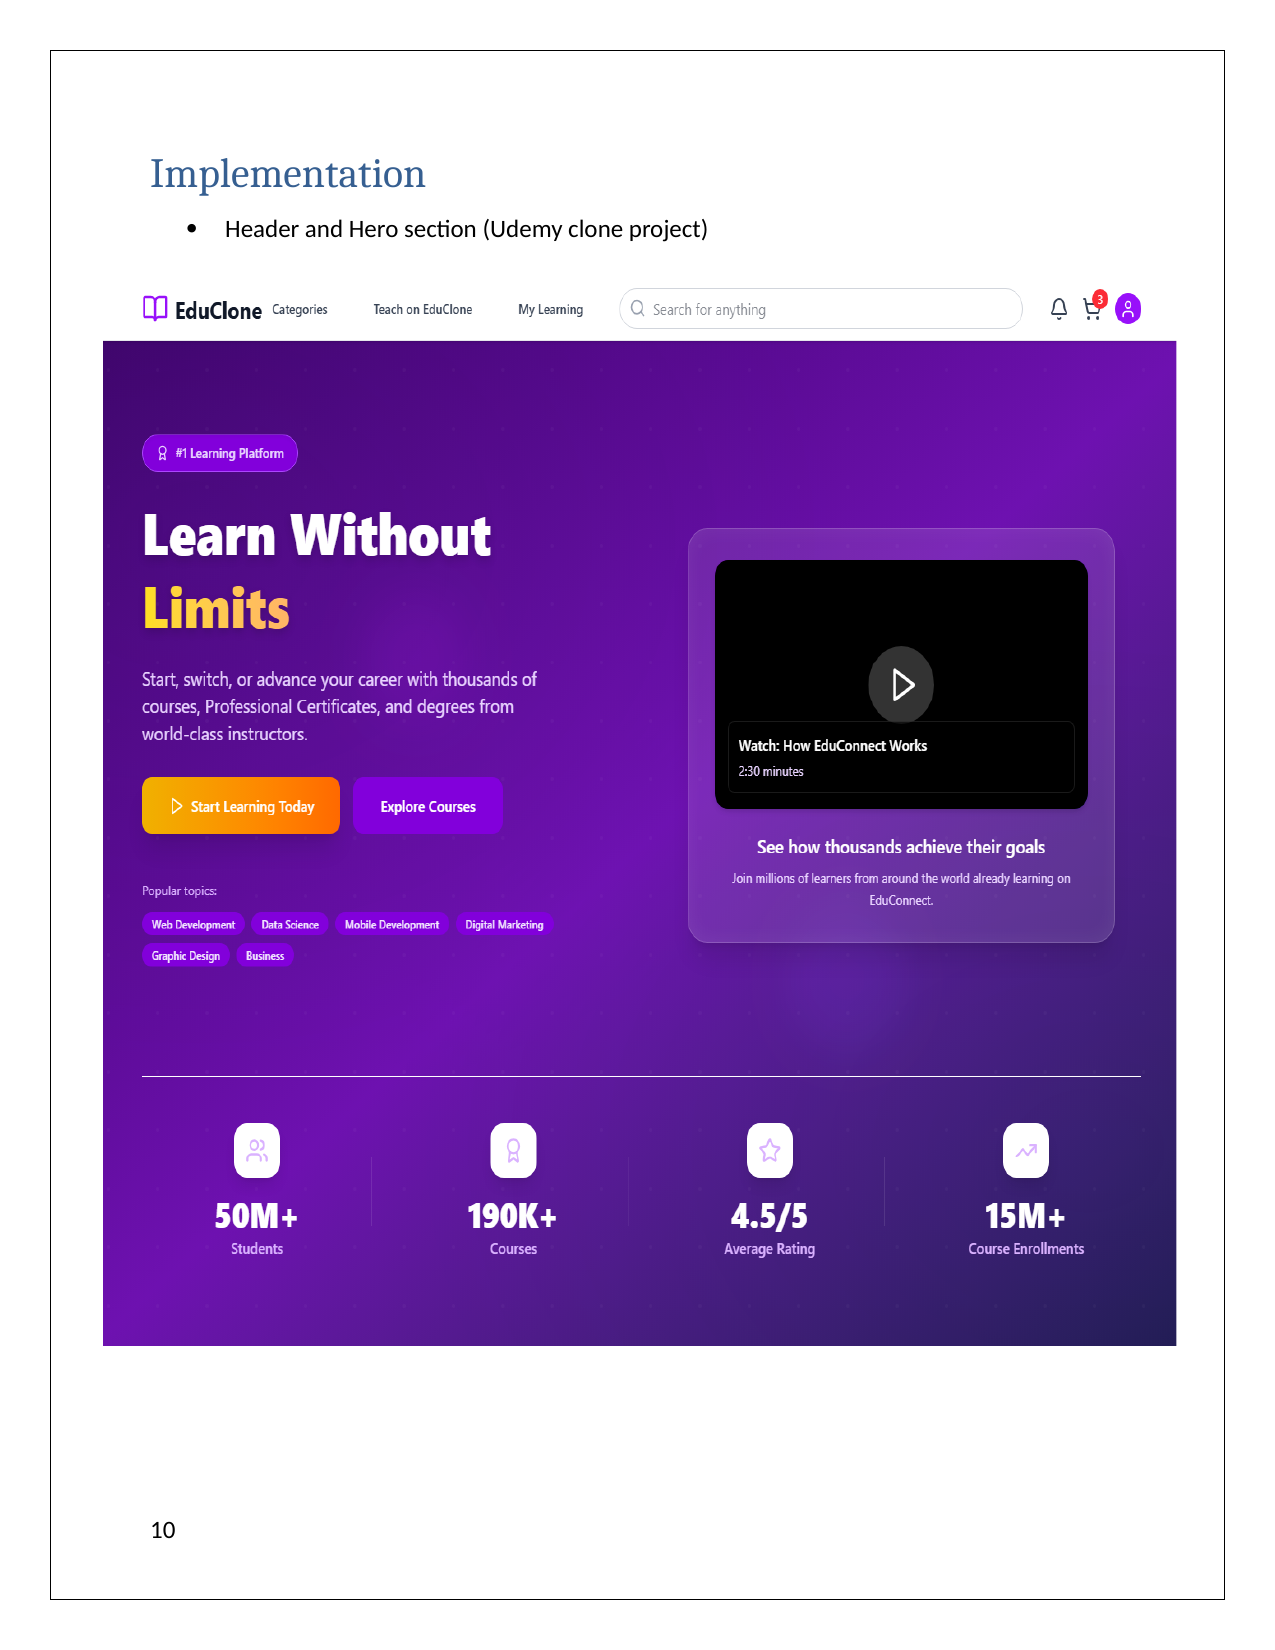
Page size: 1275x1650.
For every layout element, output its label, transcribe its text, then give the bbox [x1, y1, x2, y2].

subtitle Implementation [150, 150, 1125, 198]
list Header and Hero section (Udemy clone project) [187, 213, 1125, 244]
picture [103, 283, 1177, 1346]
